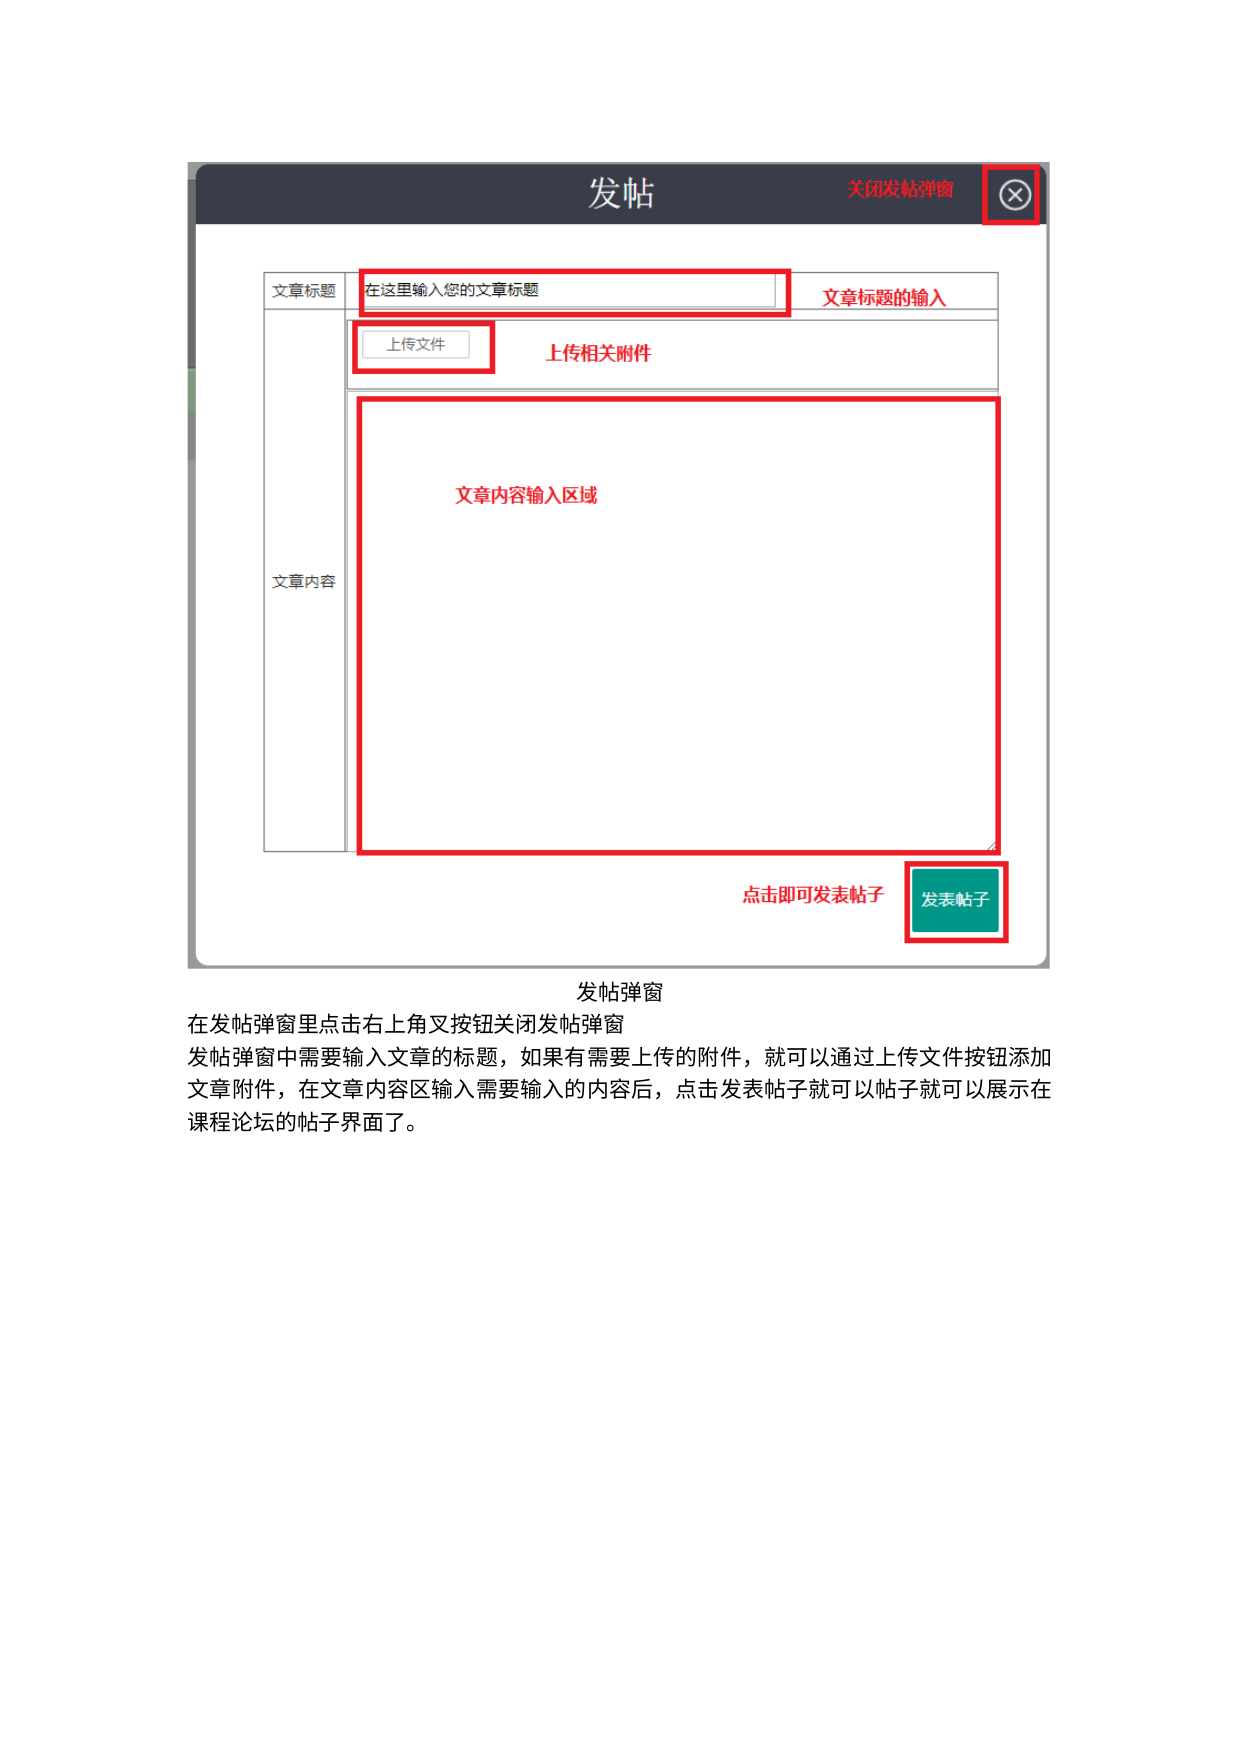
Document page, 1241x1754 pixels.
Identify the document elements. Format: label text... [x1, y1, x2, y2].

picture [187, 162, 1052, 971]
text 发帖弹窗中需要输入文章的标题，如果有需要上传的附件，就可以通过上传文件按钮添加文章附件，在文章内容区输入需要输入的内容后，点击发表帖子就可以帖子就可以展示在课程论坛的帖子界面了。 [187, 1039, 1053, 1137]
text 发帖弹窗 [187, 974, 1053, 1007]
text 在发帖弹窗里点击右上角叉按钮关闭发帖弹窗 [187, 1007, 1053, 1039]
